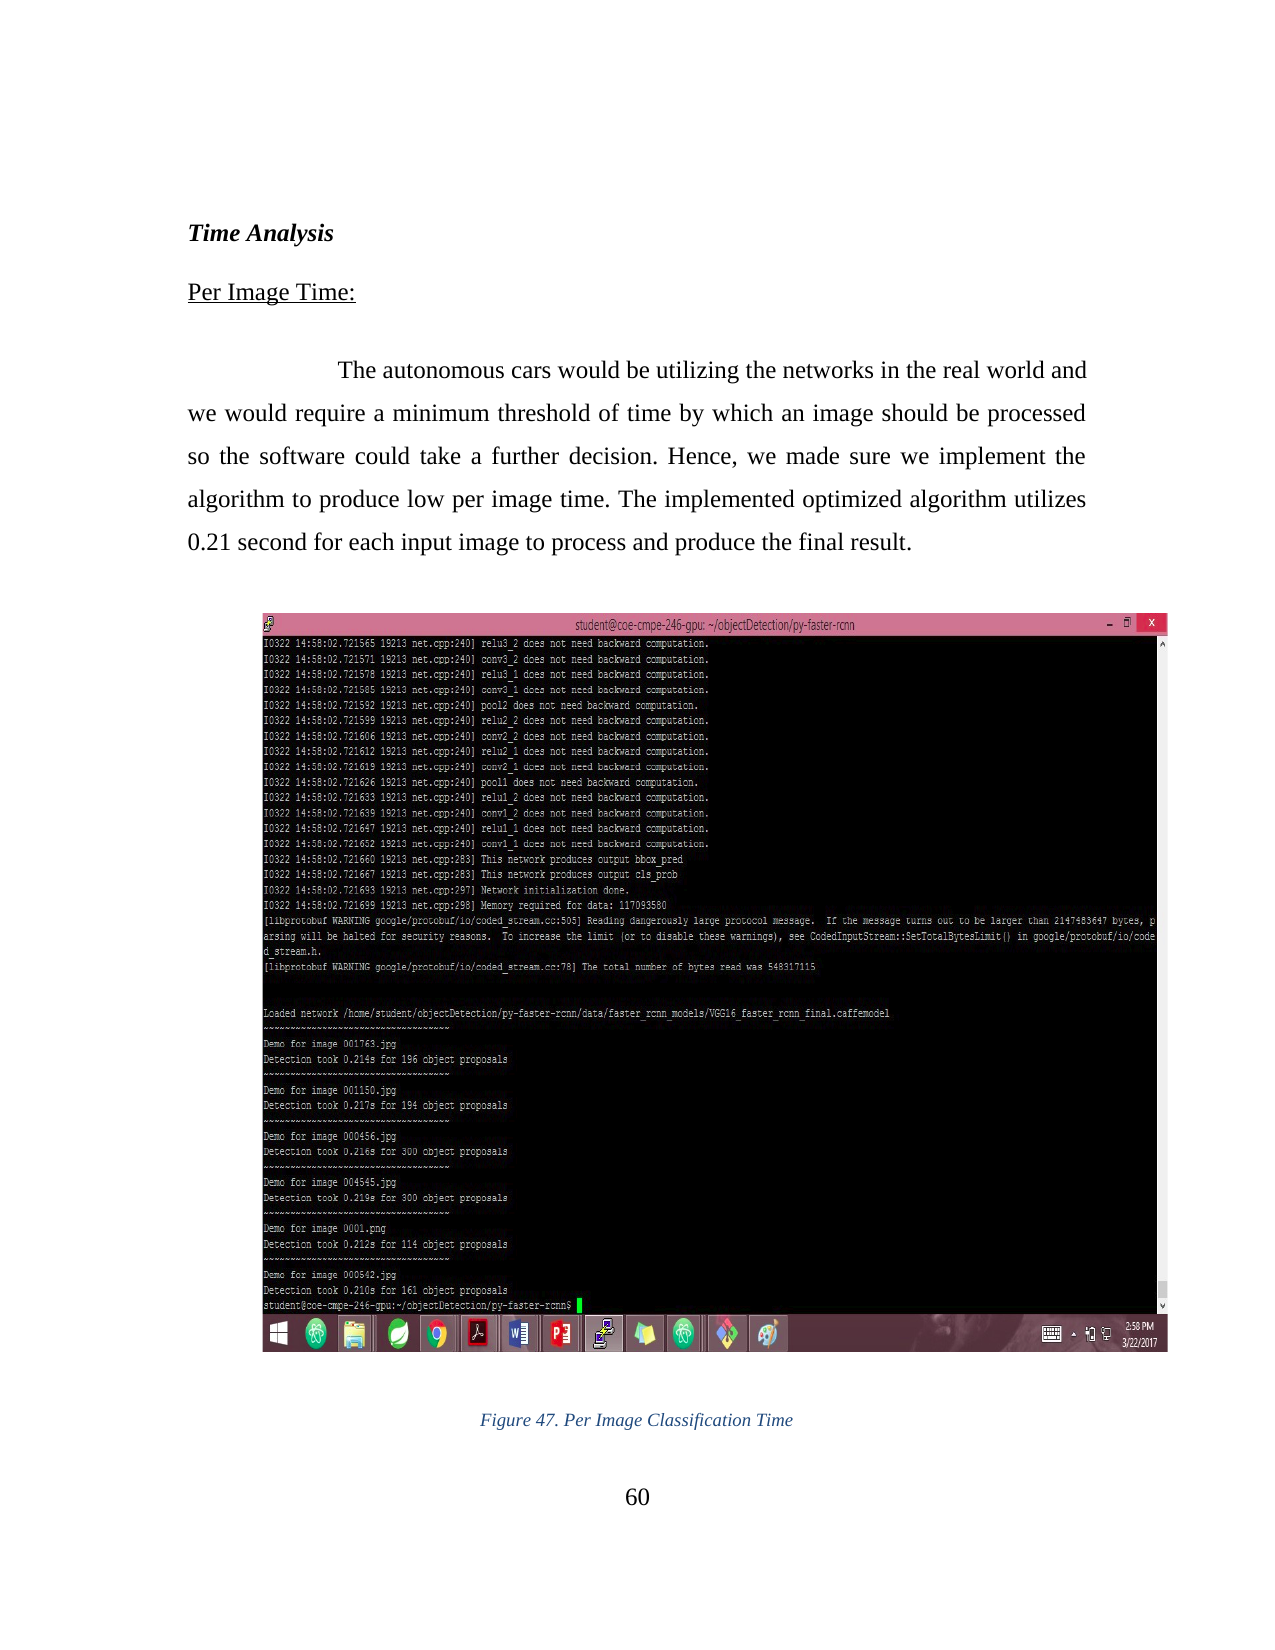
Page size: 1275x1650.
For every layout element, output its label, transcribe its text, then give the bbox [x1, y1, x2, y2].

subtitle Time Analysis [187, 195, 1087, 253]
text The autonomous cars would be utilizing the networks in the real world and we would require a minimum threshold of time by which an image should be processed so the software could take a further decision. Hence, we made sure we implement the algorithm to produce low per image time. The implemented optimized algorithm utilizes 0.21 second for each input image to process and produce the final result. [187, 355, 1087, 556]
subtitle Per Image Time: [187, 253, 1087, 312]
picture [262, 613, 1168, 1352]
